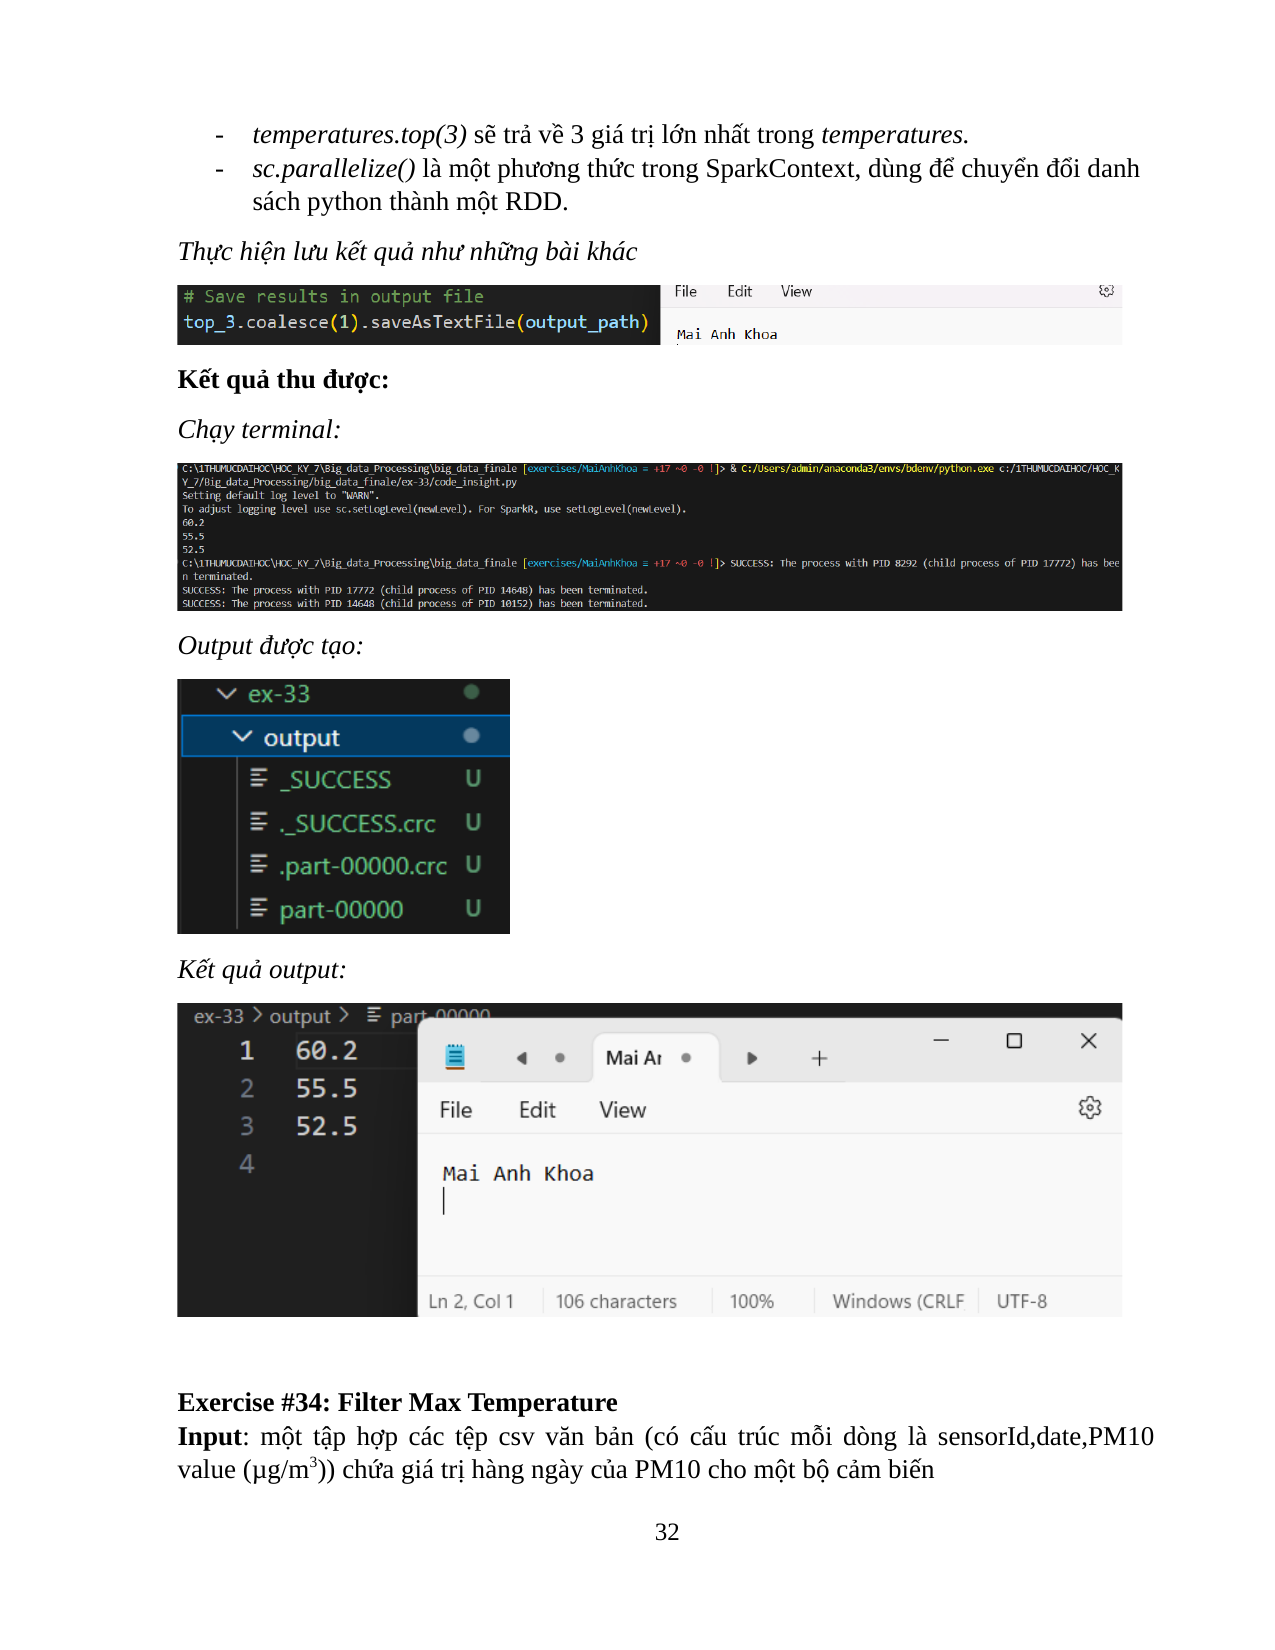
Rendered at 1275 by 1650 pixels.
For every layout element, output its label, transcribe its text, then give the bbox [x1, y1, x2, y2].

text Input: một tập hợp các tệp csv văn bản (có cấu trúc mỗi dòng là sensorId,date,PM10 value (µg/m3)) chứa giá trị hàng ngày của PM10 cho một bộ cảm biến [177, 1420, 1157, 1484]
list temperatures.top(3) sẽ trả về 3 giá trị lớn nhất trong temperatures. [215, 118, 1157, 149]
picture [177, 679, 510, 934]
text Thực hiện lưu kết quả như những bài khác [177, 235, 1157, 267]
text Output được tạo: [177, 629, 1157, 660]
picture [177, 285, 1123, 345]
text Chạy terminal: [177, 413, 1157, 444]
text Kết quả output: [177, 953, 1157, 984]
text Kết quả thu được: [177, 363, 1157, 394]
picture [177, 463, 1123, 611]
list sc.parallelize() là một phương thức trong SparkContext, dùng để chuyển đổi danh sách python thành một RDD. [215, 152, 1157, 216]
picture [177, 1003, 1123, 1317]
subtitle Exercise #34: Filter Max Temperature [177, 1386, 1157, 1417]
